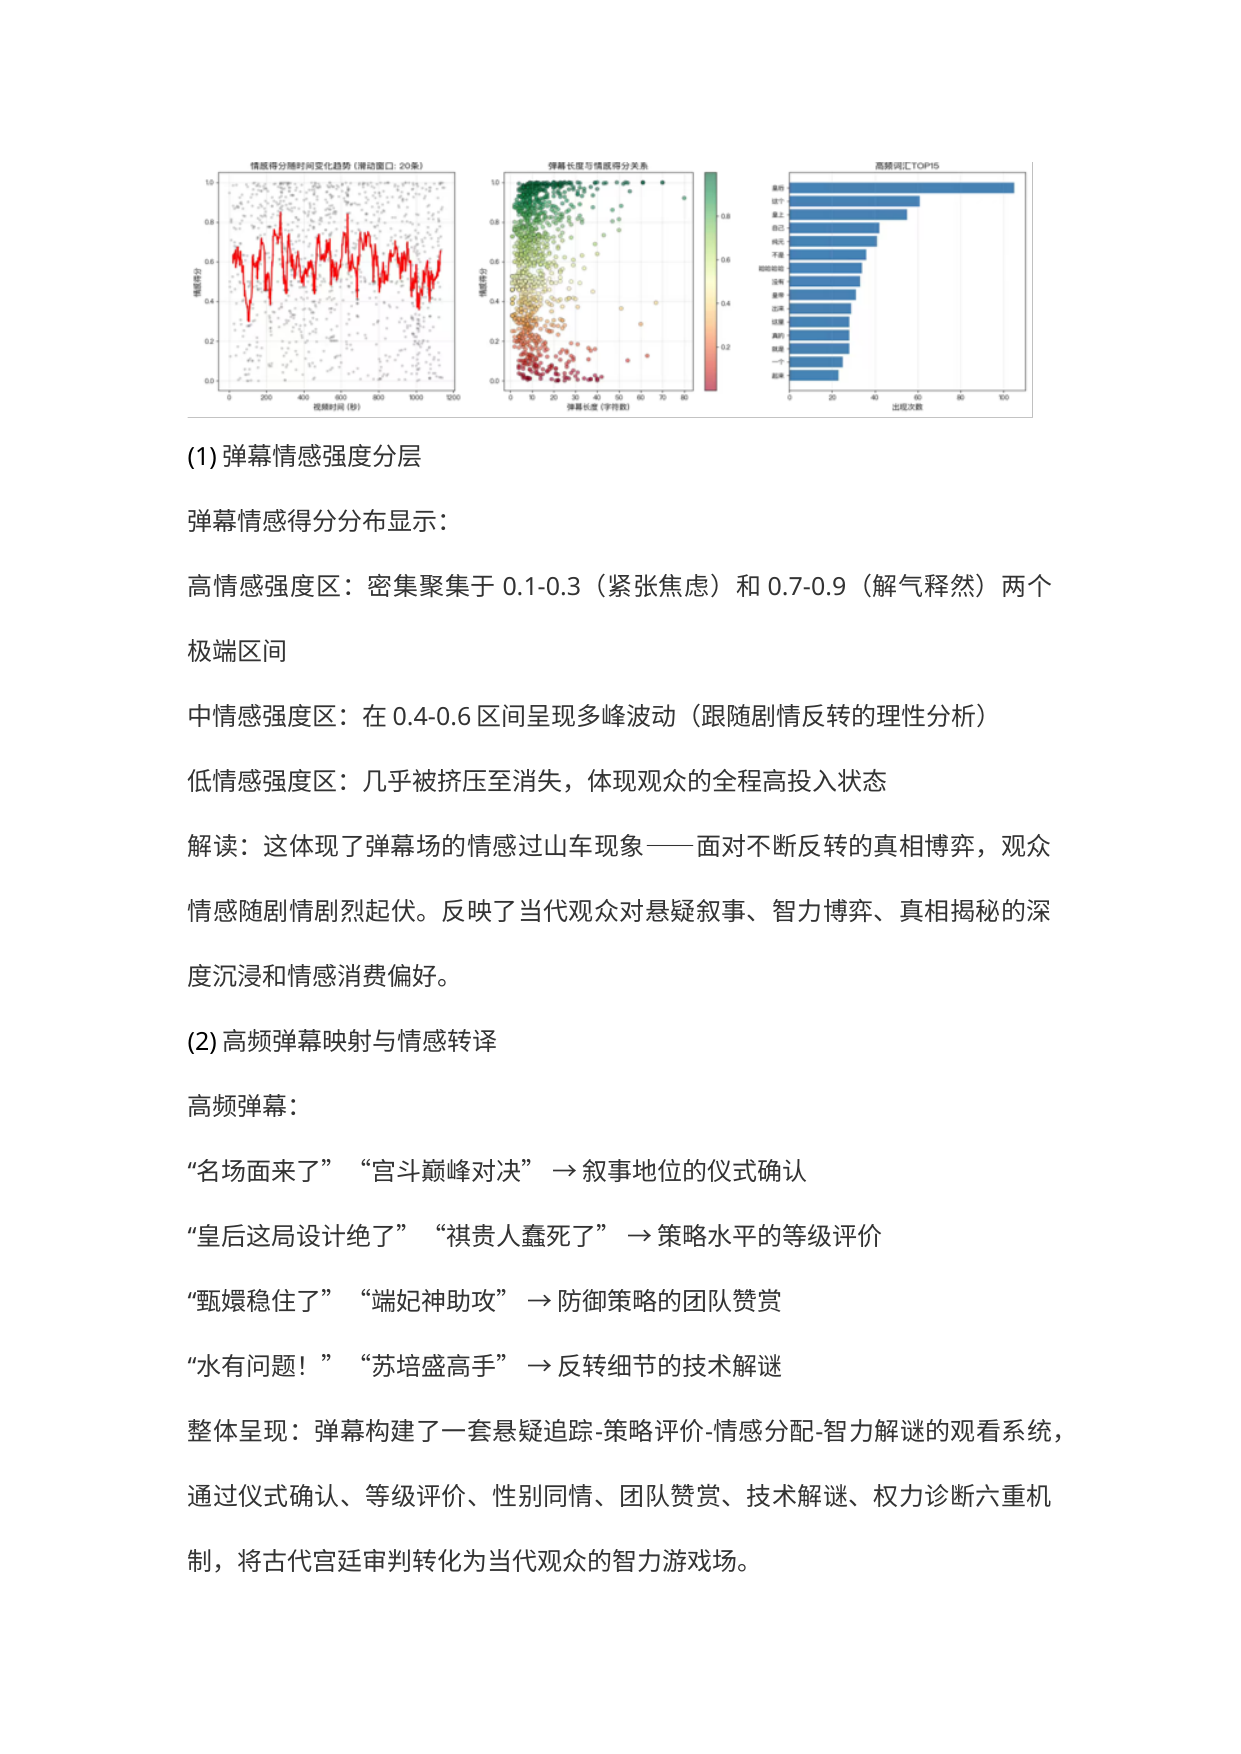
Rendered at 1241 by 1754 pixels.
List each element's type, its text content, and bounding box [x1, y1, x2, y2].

picture [187, 162, 1034, 419]
text 解读：这体现了弹幕场的情感过山车现象——面对不断反转的真相博弈，观众情感随剧情剧烈起伏。反映了当代观众对悬疑叙事、智力博弈、真相揭秘的深度沉浸和情感消费偏好。 [187, 812, 1053, 1007]
text 中情感强度区：在0.4-0.6区间呈现多峰波动（跟随剧情反转的理性分析） [187, 682, 1053, 747]
text “甄嬛稳住了”“端妃神助攻” → 防御策略的团队赞赏 [187, 1267, 1053, 1332]
text “名场面来了”“宫斗巅峰对决” → 叙事地位的仪式确认 [187, 1137, 1053, 1202]
text 低情感强度区：几乎被挤压至消失，体现观众的全程高投入状态 [187, 747, 1053, 812]
list 弹幕情感强度分层 [187, 422, 1053, 487]
text “皇后这局设计绝了”“祺贵人蠢死了” → 策略水平的等级评价 [187, 1202, 1053, 1267]
list 高频弹幕映射与情感转译 [187, 1007, 1053, 1072]
text 弹幕情感得分分布显示： [187, 487, 1053, 552]
text 高频弹幕： [187, 1072, 1053, 1137]
text “水有问题！”“苏培盛高手” → 反转细节的技术解谜 [187, 1332, 1053, 1397]
text 高情感强度区：密集聚集于0.1-0.3（紧张焦虑）和0.7-0.9（解气释然）两个极端区间 [187, 552, 1053, 682]
text 整体呈现：弹幕构建了一套悬疑追踪-策略评价-情感分配-智力解谜的观看系统，通过仪式确认、等级评价、性别同情、团队赞赏、技术解谜、权力诊断六重机制，将古代宫廷审判转化为当代观众的智力游戏场。 [187, 1397, 1053, 1592]
